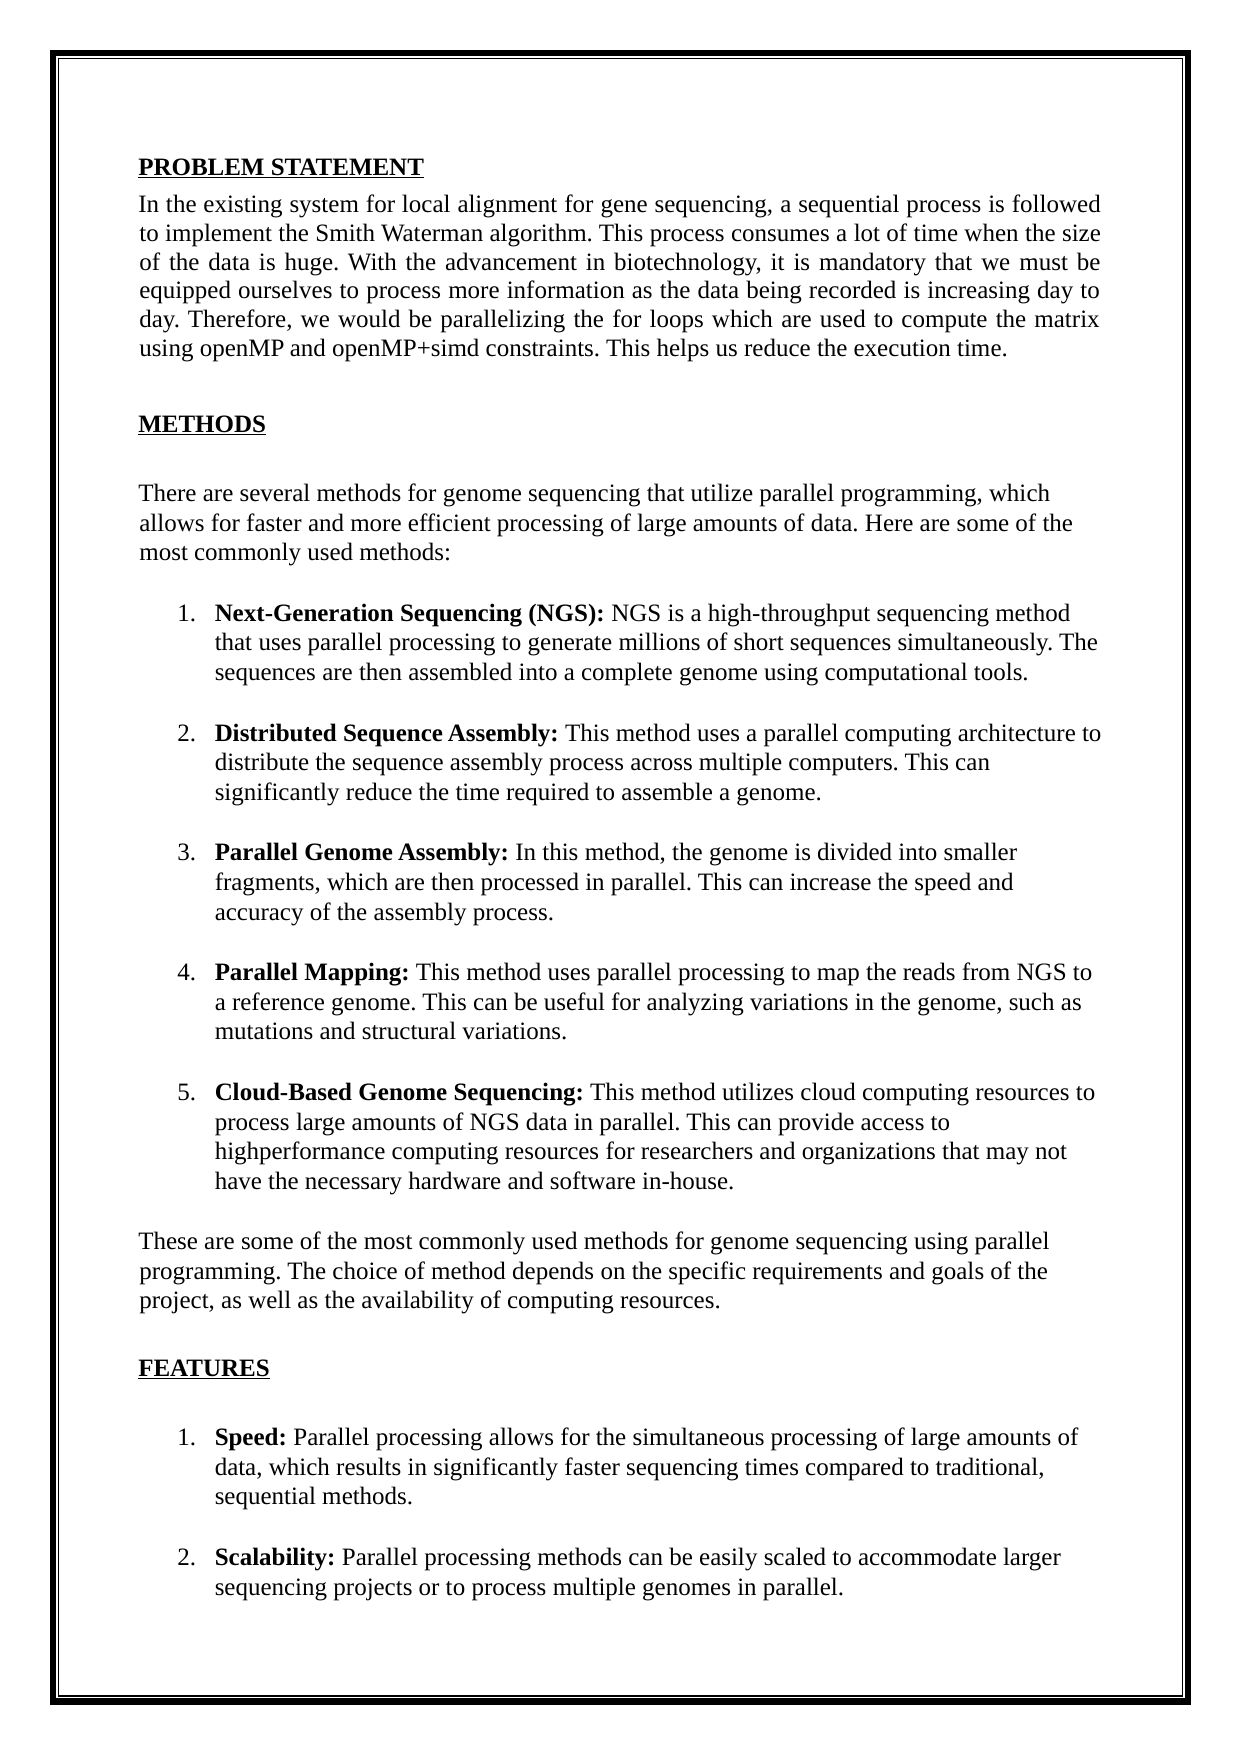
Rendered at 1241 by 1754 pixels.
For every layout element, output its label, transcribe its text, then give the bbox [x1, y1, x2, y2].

text These are some of the most commonly used methods for genome sequencing using parallel programming. The choice of method depends on the specific requirements and goals of the project, as well as the availability of computing resources. [138, 1226, 1103, 1314]
text In the existing system for local alignment for gene sequencing, a sequential process is followed to implement the Smith Waterman algorithm. This process consumes a lot of time when the size of the data is huge. With the advancement in biotechnology, it is mandatory that we must be equipped ourselves to process more information as the data being recorded is increasing day to day. Therefore, we would be parallelizing the for loops which are used to compute the matrix using openMP and openMP+simd constraints. This helps us reduce the execution time. [138, 190, 1102, 361]
list Distributed Sequence Assembly: This method uses a parallel computing architecture to distribute the sequence assembly process across multiple computers. This can significantly reduce the time required to assemble a genome. [177, 718, 1103, 806]
text There are several methods for genome sequencing that utilize parallel programming, which allows for faster and more efficient processing of large amounts of data. Here are some of the most commonly used methods: [138, 478, 1103, 566]
subtitle METHODS [138, 409, 1117, 438]
list Parallel Genome Assembly: In this method, the genome is divided into smaller fragments, which are then processed in parallel. This can increase the speed and accuracy of the assembly process. [177, 837, 1103, 925]
subtitle FEATURES [138, 1353, 1117, 1382]
subtitle PROBLEM STATEMENT [138, 152, 1117, 181]
list Speed: Parallel processing allows for the simultaneous processing of large amounts of data, which results in significantly faster sequencing times compared to traditional, sequential methods. [177, 1422, 1103, 1510]
list Parallel Mapping: This method uses parallel processing to map the reads from NGS to a reference genome. This can be useful for analyzing variations in the genome, such as mutations and structural variations. [177, 957, 1103, 1045]
list Next-Generation Sequencing (NGS): NGS is a high-throughput sequencing method that uses parallel processing to generate millions of short sequences simultaneously. The sequences are then assembled into a complete genome using computational tools. [177, 598, 1103, 686]
list Cloud-Based Genome Sequencing: This method utilizes cloud computing resources to process large amounts of NGS data in parallel. This can provide access to highperformance computing resources for researchers and organizations that may not have the necessary hardware and software in-house. [177, 1077, 1103, 1194]
list Scalability: Parallel processing methods can be easily scaled to accommodate larger sequencing projects or to process multiple genomes in parallel. [177, 1542, 1103, 1600]
